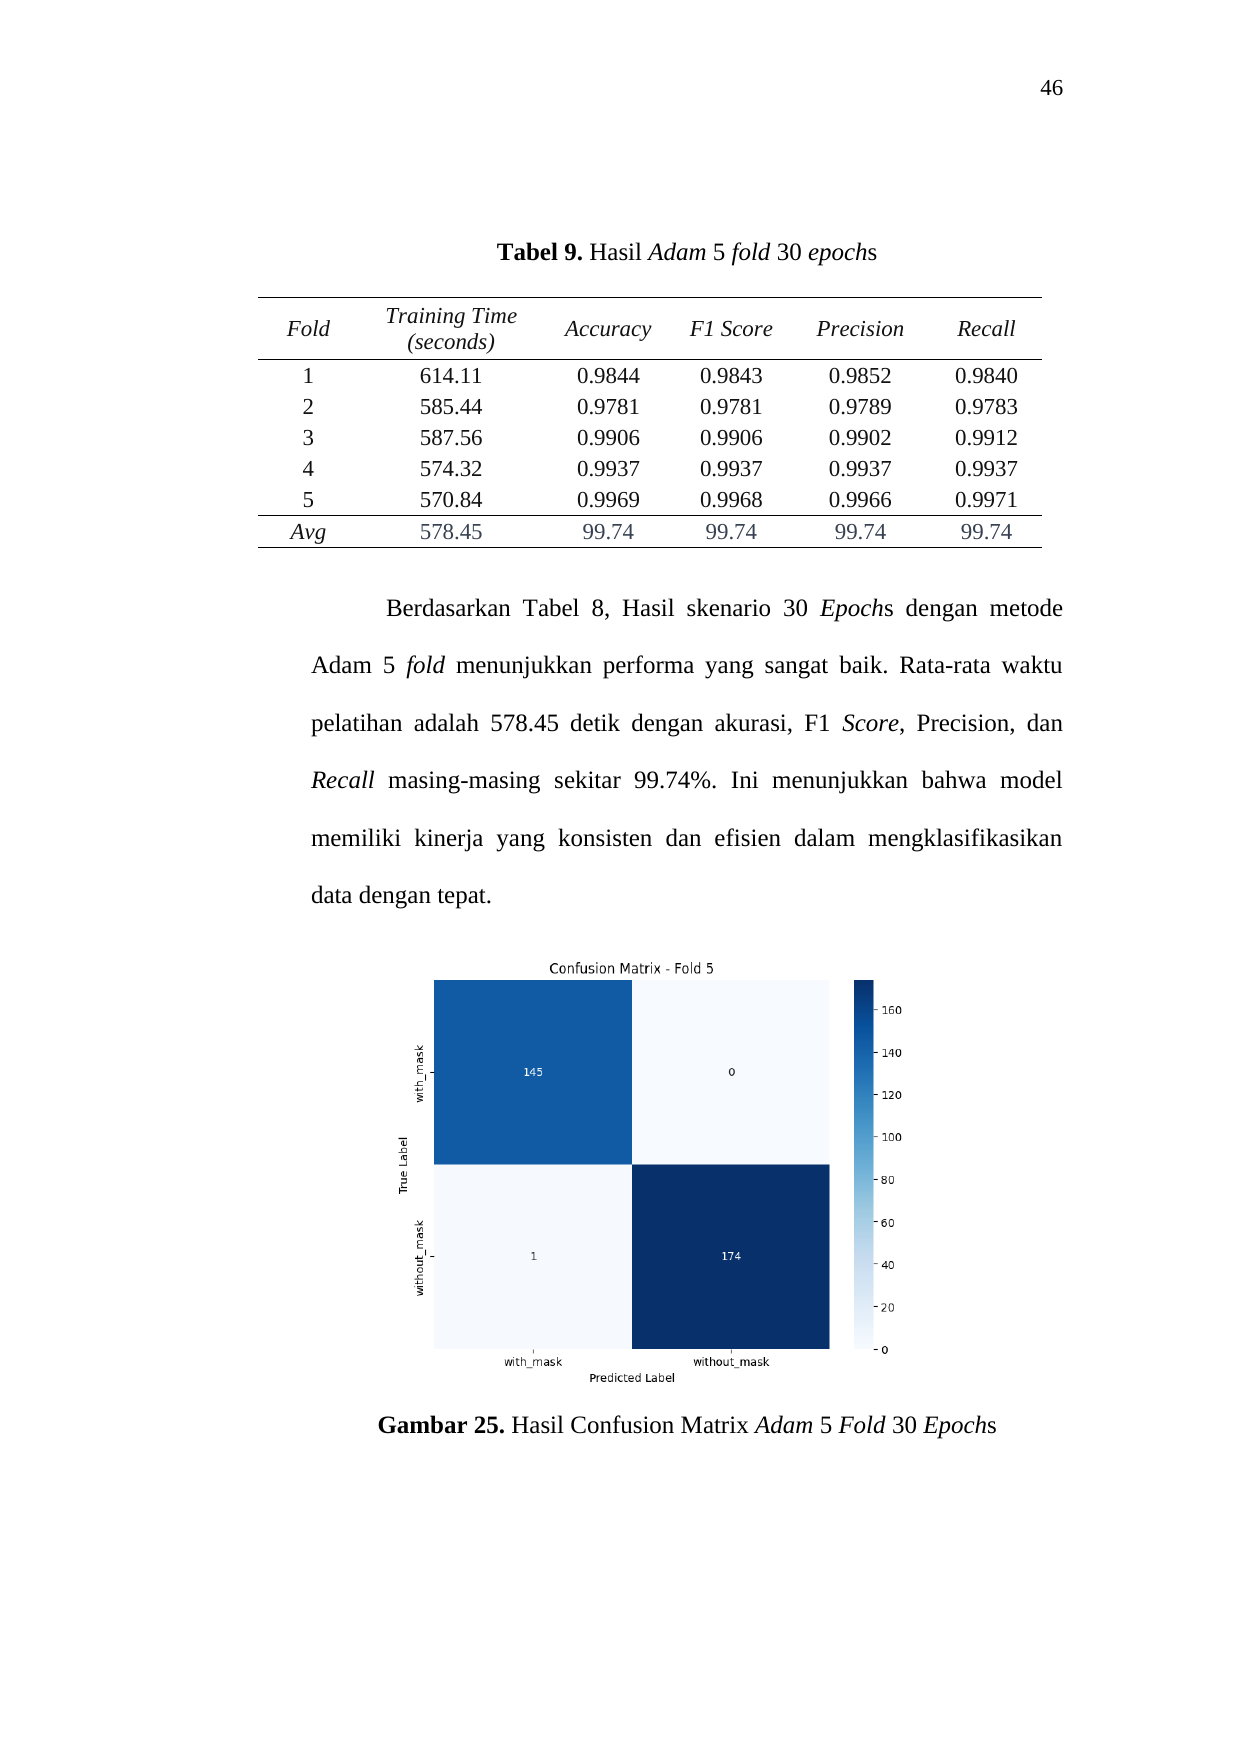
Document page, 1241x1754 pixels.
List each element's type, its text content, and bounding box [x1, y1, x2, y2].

table_header Fold [258, 298, 358, 359]
picture [391, 954, 909, 1391]
table_cell 614.11 [358, 360, 544, 390]
table_cell 0.9906 [673, 422, 789, 453]
table_cell 1 [258, 360, 358, 390]
table_cell 0.9971 [931, 484, 1042, 515]
table_cell 585.44 [358, 390, 544, 422]
table_cell 0.9789 [790, 390, 931, 422]
table_cell 574.32 [358, 453, 544, 484]
table_header Recall [931, 298, 1042, 359]
table_cell 4 [258, 453, 358, 484]
table_cell 0.9852 [790, 360, 931, 390]
table_cell 587.56 [358, 422, 544, 453]
table_cell 0.9969 [544, 484, 673, 515]
table_cell 0.9937 [673, 453, 789, 484]
text Tabel 9. Hasil Adam 5 fold 30 epochs [311, 237, 1063, 266]
table_cell 0.9906 [544, 422, 673, 453]
table_cell 3 [258, 422, 358, 453]
table_header Accuracy [544, 298, 673, 359]
table_cell 2 [258, 390, 358, 422]
table_cell Avg [258, 516, 358, 547]
table_cell 0.9844 [544, 360, 673, 390]
table_cell 0.9912 [931, 422, 1042, 453]
table_cell 99.74 [673, 516, 789, 547]
table_cell 99.74 [790, 516, 931, 547]
table_cell 0.9783 [931, 390, 1042, 422]
table_header Training Time (seconds) [358, 298, 544, 359]
table_cell 0.9937 [931, 453, 1042, 484]
table_cell 0.9840 [931, 360, 1042, 390]
table_cell 578.45 [358, 516, 544, 547]
table_cell 0.9968 [673, 484, 789, 515]
table_header Precision [790, 298, 931, 359]
table_cell 0.9781 [673, 390, 789, 422]
table_cell 99.74 [544, 516, 673, 547]
table_cell 99.74 [931, 516, 1042, 547]
text Gambar 25. Hasil Confusion Matrix Adam 5 Fold 30 Epochs [311, 1410, 1063, 1438]
table_cell 0.9937 [790, 453, 931, 484]
text Berdasarkan Tabel 8, Hasil skenario 30 Epochs dengan metode Adam 5 fold menunjukkan performa yang sangat baik. Rata-rata waktu pelatihan adalah 578.45 detik dengan akurasi, F1 Score, Precision, dan Recall masing-masing sekitar 99.74%. Ini menunjukkan bahwa model memiliki kinerja yang konsisten dan efisien dalam mengklasifikasikan data dengan tepat. [311, 593, 1063, 909]
table_cell 0.9937 [544, 453, 673, 484]
table_cell 570.84 [358, 484, 544, 515]
table_cell 0.9781 [544, 390, 673, 422]
table_cell 0.9902 [790, 422, 931, 453]
table_header F1 Score [673, 298, 789, 359]
table_cell 0.9843 [673, 360, 789, 390]
table_cell 0.9966 [790, 484, 931, 515]
table_cell 5 [258, 484, 358, 515]
